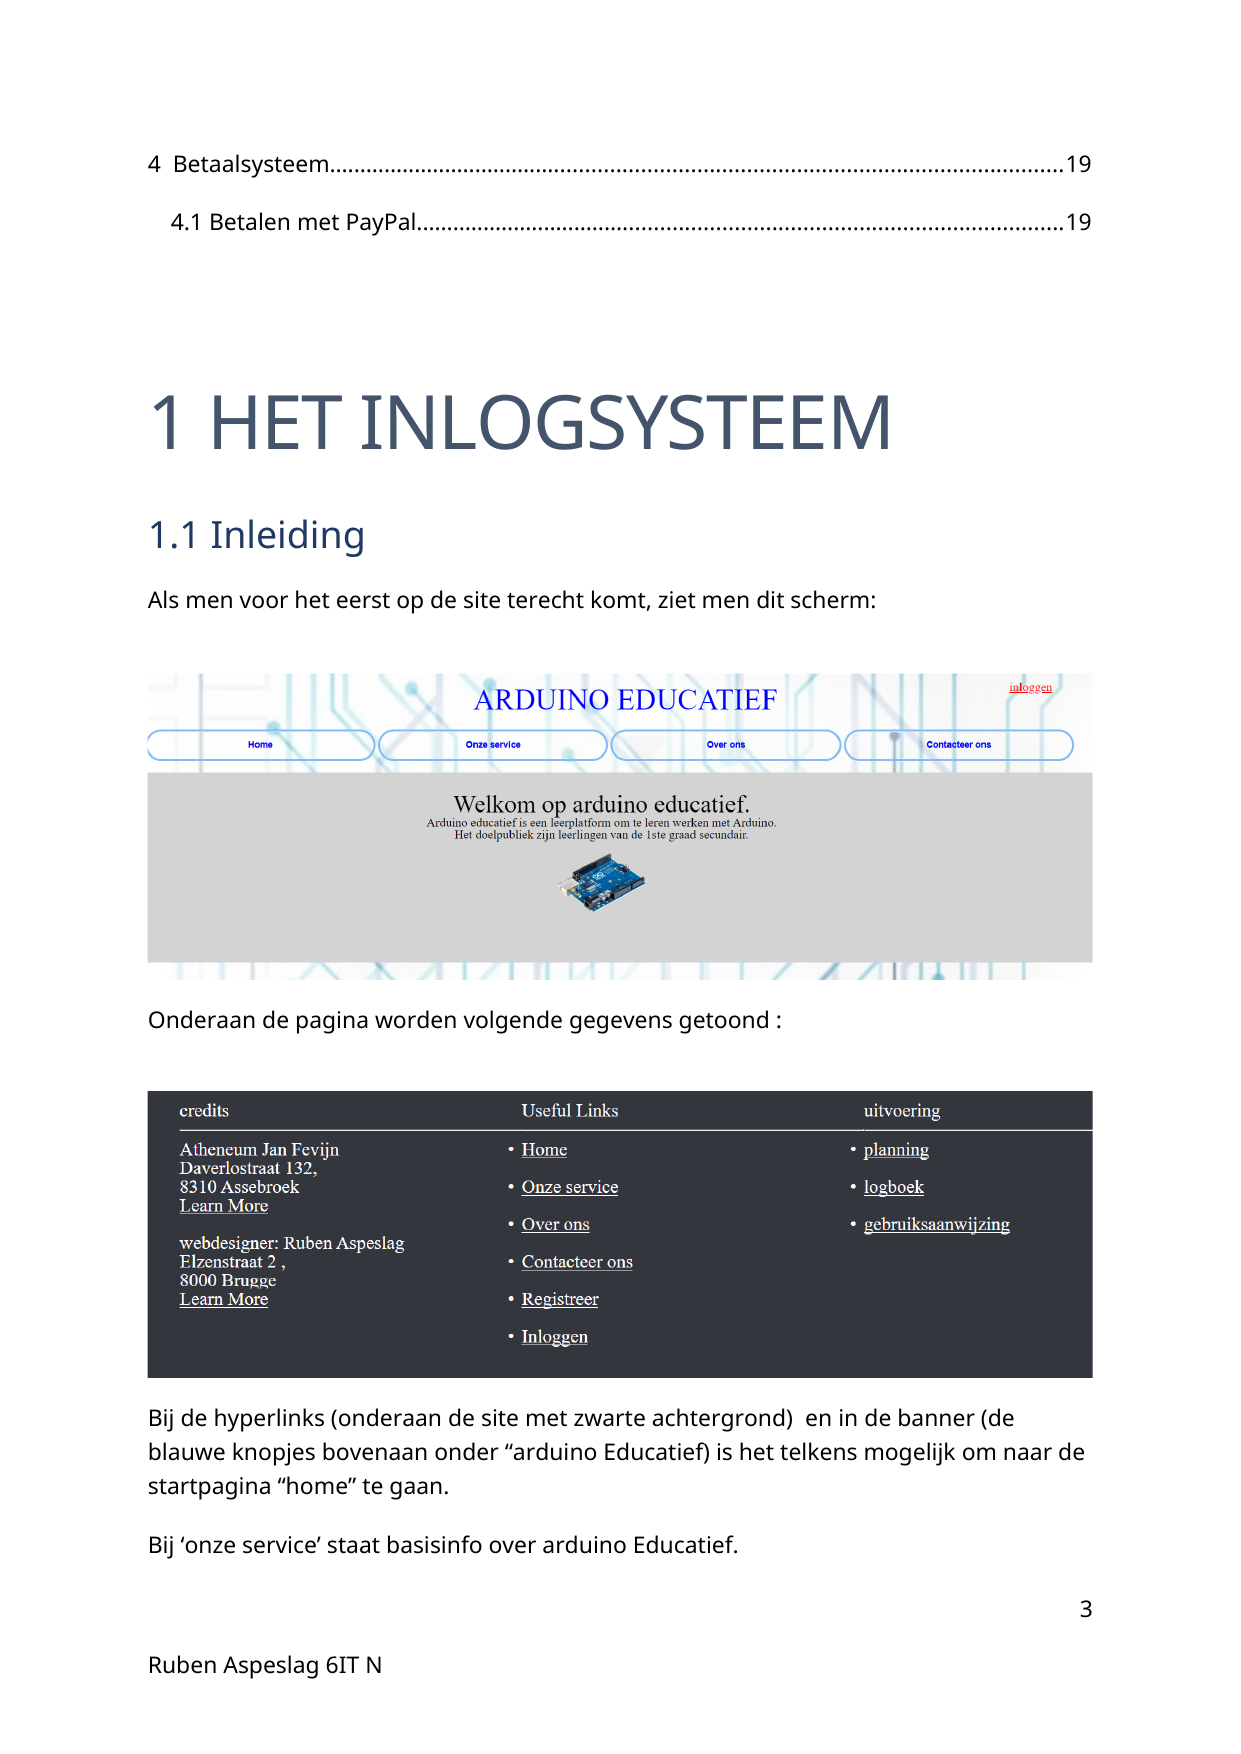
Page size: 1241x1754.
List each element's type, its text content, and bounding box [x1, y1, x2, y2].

subtitle 1.1 Inleiding [148, 508, 1093, 559]
text Onderaan de pagina worden volgende gegevens getoond : [148, 1004, 1093, 1036]
picture [147, 671, 1093, 980]
text Bij ‘onze service’ staat basisinfo over arduino Educatief. [148, 1529, 1093, 1560]
title 1 het inlogsysteem [148, 380, 1093, 467]
picture [147, 1091, 1093, 1378]
text Bij de hyperlinks (onderaan de site met zwarte achtergrond) en in de banner (de blauwe knopjes bovenaan onder “arduino Educatief) is het telkens mogelijk om naar de startpagina “home” te gaan. [148, 1402, 1093, 1501]
text Als men voor het eerst op de site terecht komt, ziet men dit scherm: [148, 584, 1093, 616]
